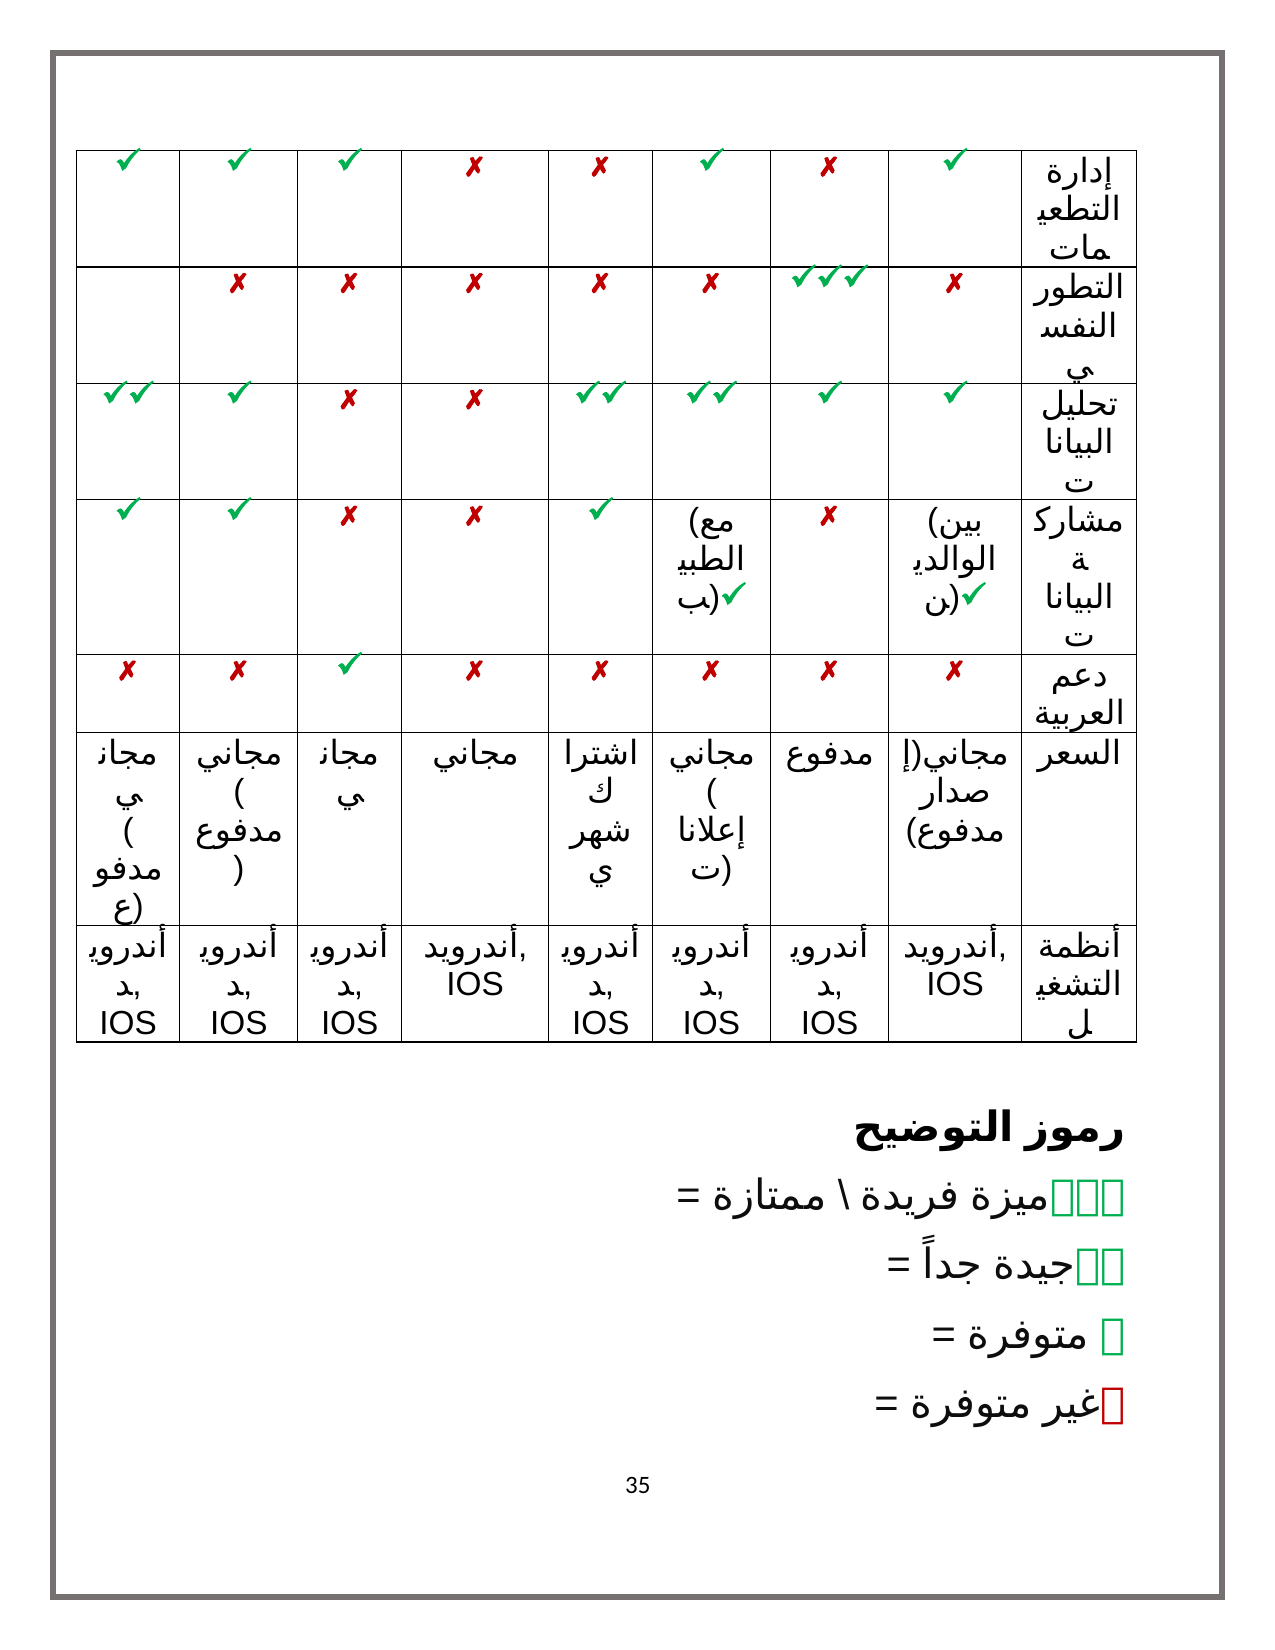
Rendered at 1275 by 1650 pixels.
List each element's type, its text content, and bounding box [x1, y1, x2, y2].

table_cell مجاني (مدفوع) [180, 733, 297, 925]
table_cell [653, 655, 770, 732]
table_cell أندرويد, IOS [180, 926, 297, 1041]
table_cell [77, 384, 179, 499]
table_cell دعم العربية [1022, 655, 1136, 732]
table_cell [402, 655, 548, 732]
table_cell [77, 655, 179, 732]
table_cell [549, 500, 652, 654]
table_cell أندرويد, IOS [298, 926, 401, 1041]
table_cell [889, 384, 1021, 499]
table_cell [77, 500, 179, 654]
table_cell [653, 268, 770, 383]
table_cell [298, 384, 401, 499]
table_cell [298, 655, 401, 732]
table_cell [402, 500, 548, 654]
table_cell [402, 151, 548, 266]
table_cell [180, 655, 297, 732]
table_cell أندرويد, IOS [77, 926, 179, 1041]
table_cell [549, 268, 652, 383]
table_cell مجاني (مدفوع) [77, 733, 179, 925]
table_cell [889, 151, 1021, 266]
table_cell إدارة التطعيمات [1022, 151, 1136, 266]
table_cell أندرويد, IOS [771, 926, 888, 1041]
table_cell [889, 268, 1021, 383]
table_cell [771, 500, 888, 654]
table_cell [771, 655, 888, 732]
table_cell مدفوع [771, 733, 888, 925]
table_cell [402, 384, 548, 499]
table_cell أندرويد, IOS [889, 926, 1021, 1041]
table_cell [549, 655, 652, 732]
table_cell [298, 268, 401, 383]
table_cell [180, 268, 297, 383]
table_cell [77, 268, 179, 383]
table_cell [180, 384, 297, 499]
table_cell مجاني(إصدار مدفوع) [889, 733, 1021, 925]
table_cell اشتراك شهري [549, 733, 652, 925]
table_cell [180, 500, 297, 654]
table_cell [180, 151, 297, 266]
table_cell [298, 500, 401, 654]
table_cell [549, 151, 652, 266]
table_cell أنظمة التشغيل [1022, 926, 1136, 1041]
text = غير متوفرة [150, 1379, 1125, 1428]
table_cell [402, 268, 548, 383]
table_cell [771, 384, 888, 499]
table_cell مجاني [298, 733, 401, 925]
table_cell [653, 151, 770, 266]
table_cell (مع الطبيب) [653, 500, 770, 654]
table_cell [771, 268, 888, 383]
table_cell [771, 151, 888, 266]
text = ميزة فريدة \ ممتازة [150, 1170, 1125, 1219]
table_cell [77, 151, 179, 266]
table_cell تحليل البيانات [1022, 384, 1136, 499]
table_cell [653, 384, 770, 499]
table_cell (بين الوالدين) [889, 500, 1021, 654]
table_cell مجاني [402, 733, 548, 925]
text رموز التوضيح [150, 1102, 1125, 1150]
text = متوفرة [150, 1309, 1125, 1358]
table_cell أندرويد, IOS [549, 926, 652, 1041]
table_cell أندرويد, IOS [653, 926, 770, 1041]
table_cell [549, 384, 652, 499]
table_cell [889, 655, 1021, 732]
table_cell [298, 151, 401, 266]
text = جيدة جداً [150, 1240, 1125, 1289]
table_cell مجاني (إعلانات) [653, 733, 770, 925]
table_cell السعر [1022, 733, 1136, 925]
table_cell التطور النفسي [1022, 268, 1136, 383]
table_cell أندرويد, IOS [402, 926, 548, 1041]
table_cell مشاركة البيانات [1022, 500, 1136, 654]
